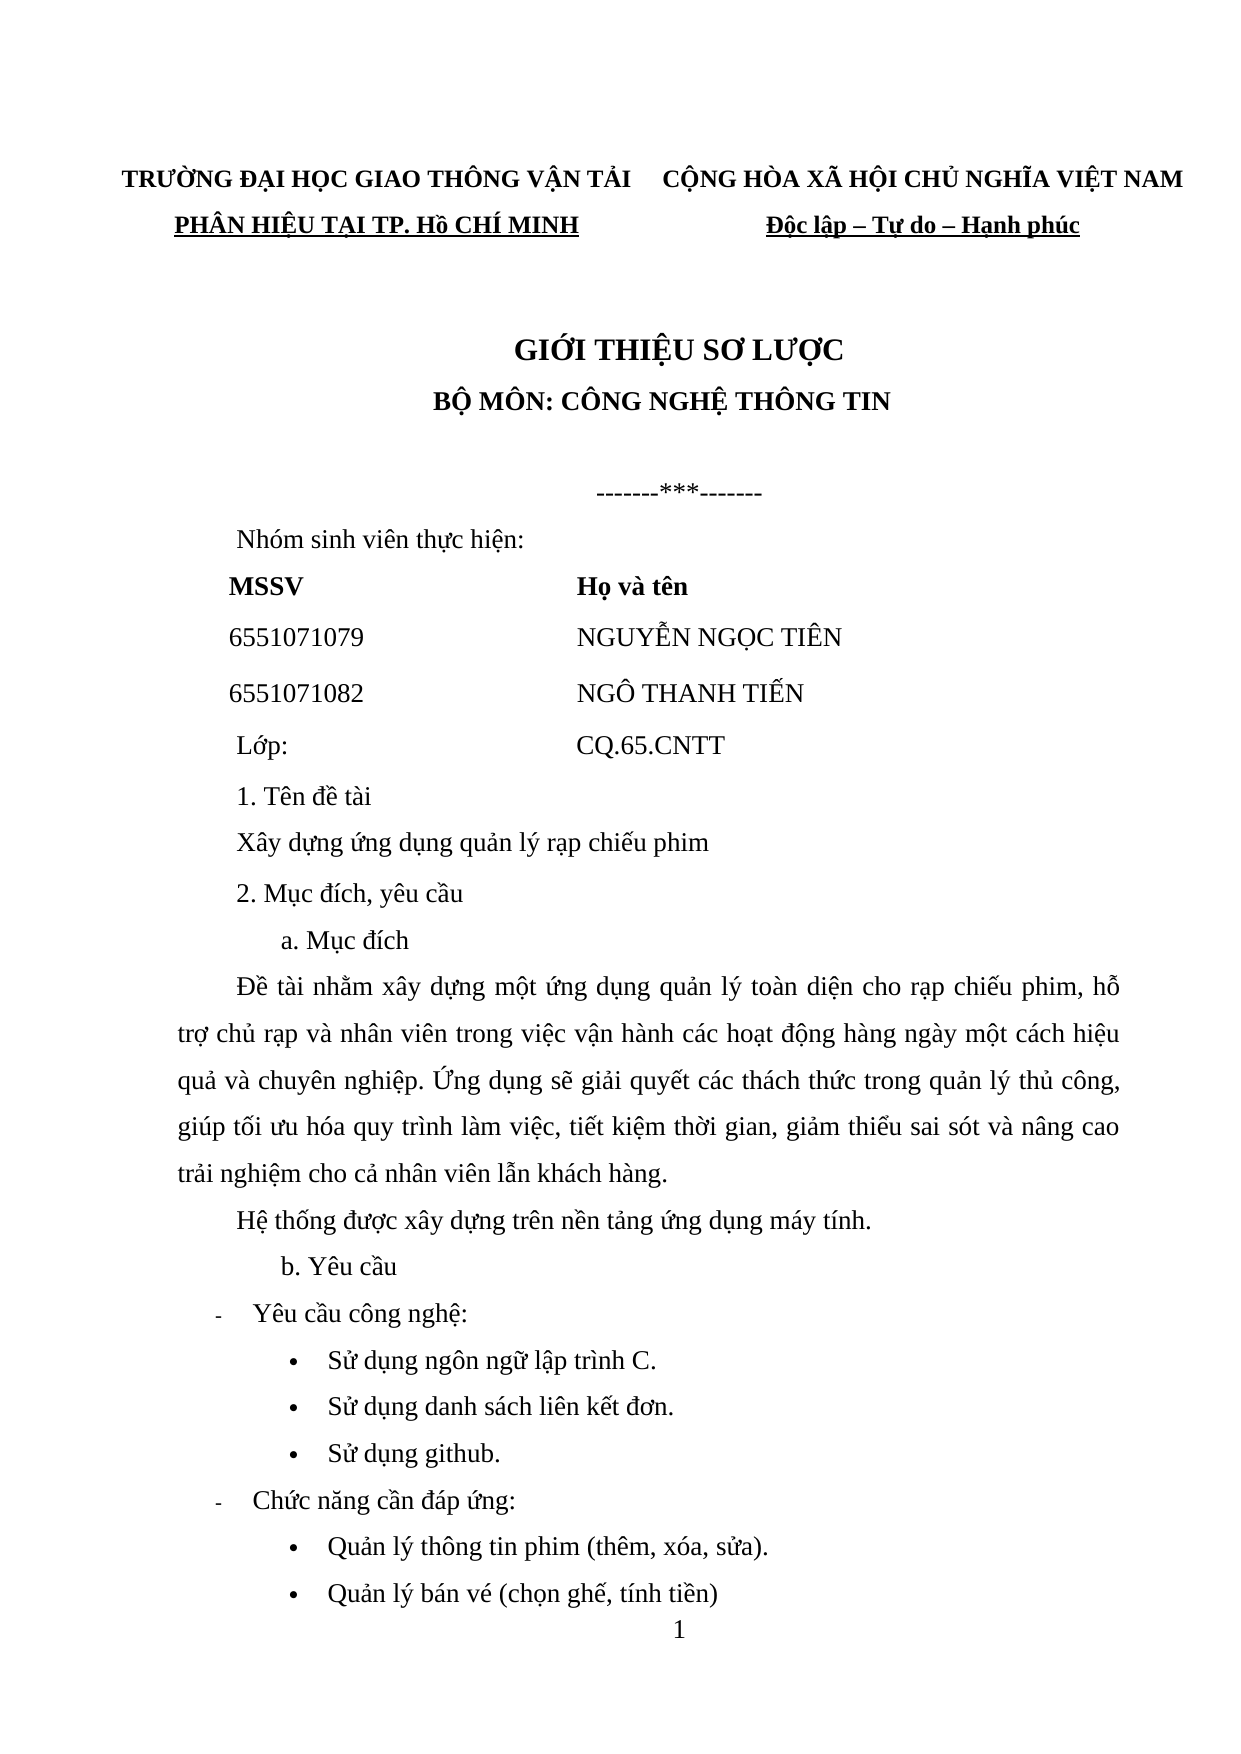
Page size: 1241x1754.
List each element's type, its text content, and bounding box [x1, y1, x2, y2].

table_cell 6551071079 [229, 617, 577, 673]
table_cell 6551071082 [229, 673, 577, 729]
table_header TRƯỜNG ĐẠI HỌC GIAO THÔNG VẬN TẢI PHÂN HIỆU TẠI TP. Hồ CHÍ MINH [103, 164, 649, 257]
table_header Họ và tên [577, 570, 960, 617]
text Hệ thống được xây dựng trên nền tảng ứng dụng máy tính. [177, 1204, 1122, 1235]
table_cell NGÔ THANH TIẾN [577, 673, 960, 729]
list Sử dụng ngôn ngữ lập trình C. [290, 1344, 1122, 1375]
table_header MSSV [229, 570, 577, 617]
list Quản lý thông tin phim (thêm, xóa, sửa). [290, 1530, 1122, 1562]
table_header CỘNG HÒA XÃ HỘI CHỦ NGHĨA VIỆT NAM Độc lập – Tự do – Hạnh phúc [650, 164, 1196, 257]
subtitle 2. Mục đích, yêu cầu [177, 877, 1122, 908]
list Chức năng cần đáp ứng: [215, 1484, 1122, 1515]
text Nhóm sinh viên thực hiện: [177, 523, 1122, 554]
list Sử dụng danh sách liên kết đơn. [290, 1390, 1122, 1422]
text Lớp: CQ.65.CNTT [177, 729, 1122, 760]
text -------***------- [177, 477, 1122, 508]
text BỘ MÔN: CÔNG NGHỆ THÔNG TIN [218, 385, 1047, 416]
list Sử dụng github. [290, 1437, 1122, 1468]
list Quản lý bán vé (chọn ghế, tính tiền) [290, 1577, 1122, 1608]
list Yêu cầu công nghệ: [215, 1297, 1122, 1328]
text Xây dựng ứng dụng quản lý rạp chiếu phim [177, 826, 1122, 857]
subtitle GIỚI THIỆU SƠ LƯỢC [177, 331, 1122, 367]
subtitle b. Yêu cầu [221, 1250, 1122, 1282]
subtitle a. Mục đích [221, 924, 1122, 955]
subtitle 1. Tên đề tài [177, 779, 1122, 811]
table_cell NGUYỄN NGỌC TIÊN [577, 617, 960, 673]
text Đề tài nhằm xây dựng một ứng dụng quản lý toàn diện cho rạp chiếu phim, hỗ trợ chủ rạp và nhân viên trong việc vận hành các hoạt động hàng ngày một cách hiệu quả và chuyên nghiệp. Ứng dụng sẽ giải quyết các thách thức trong quản lý thủ công, giúp tối ưu hóa quy trình làm việc, tiết kiệm thời gian, giảm thiểu sai sót và nâng cao trải nghiệm cho cả nhân viên lẫn khách hàng. [177, 970, 1122, 1188]
